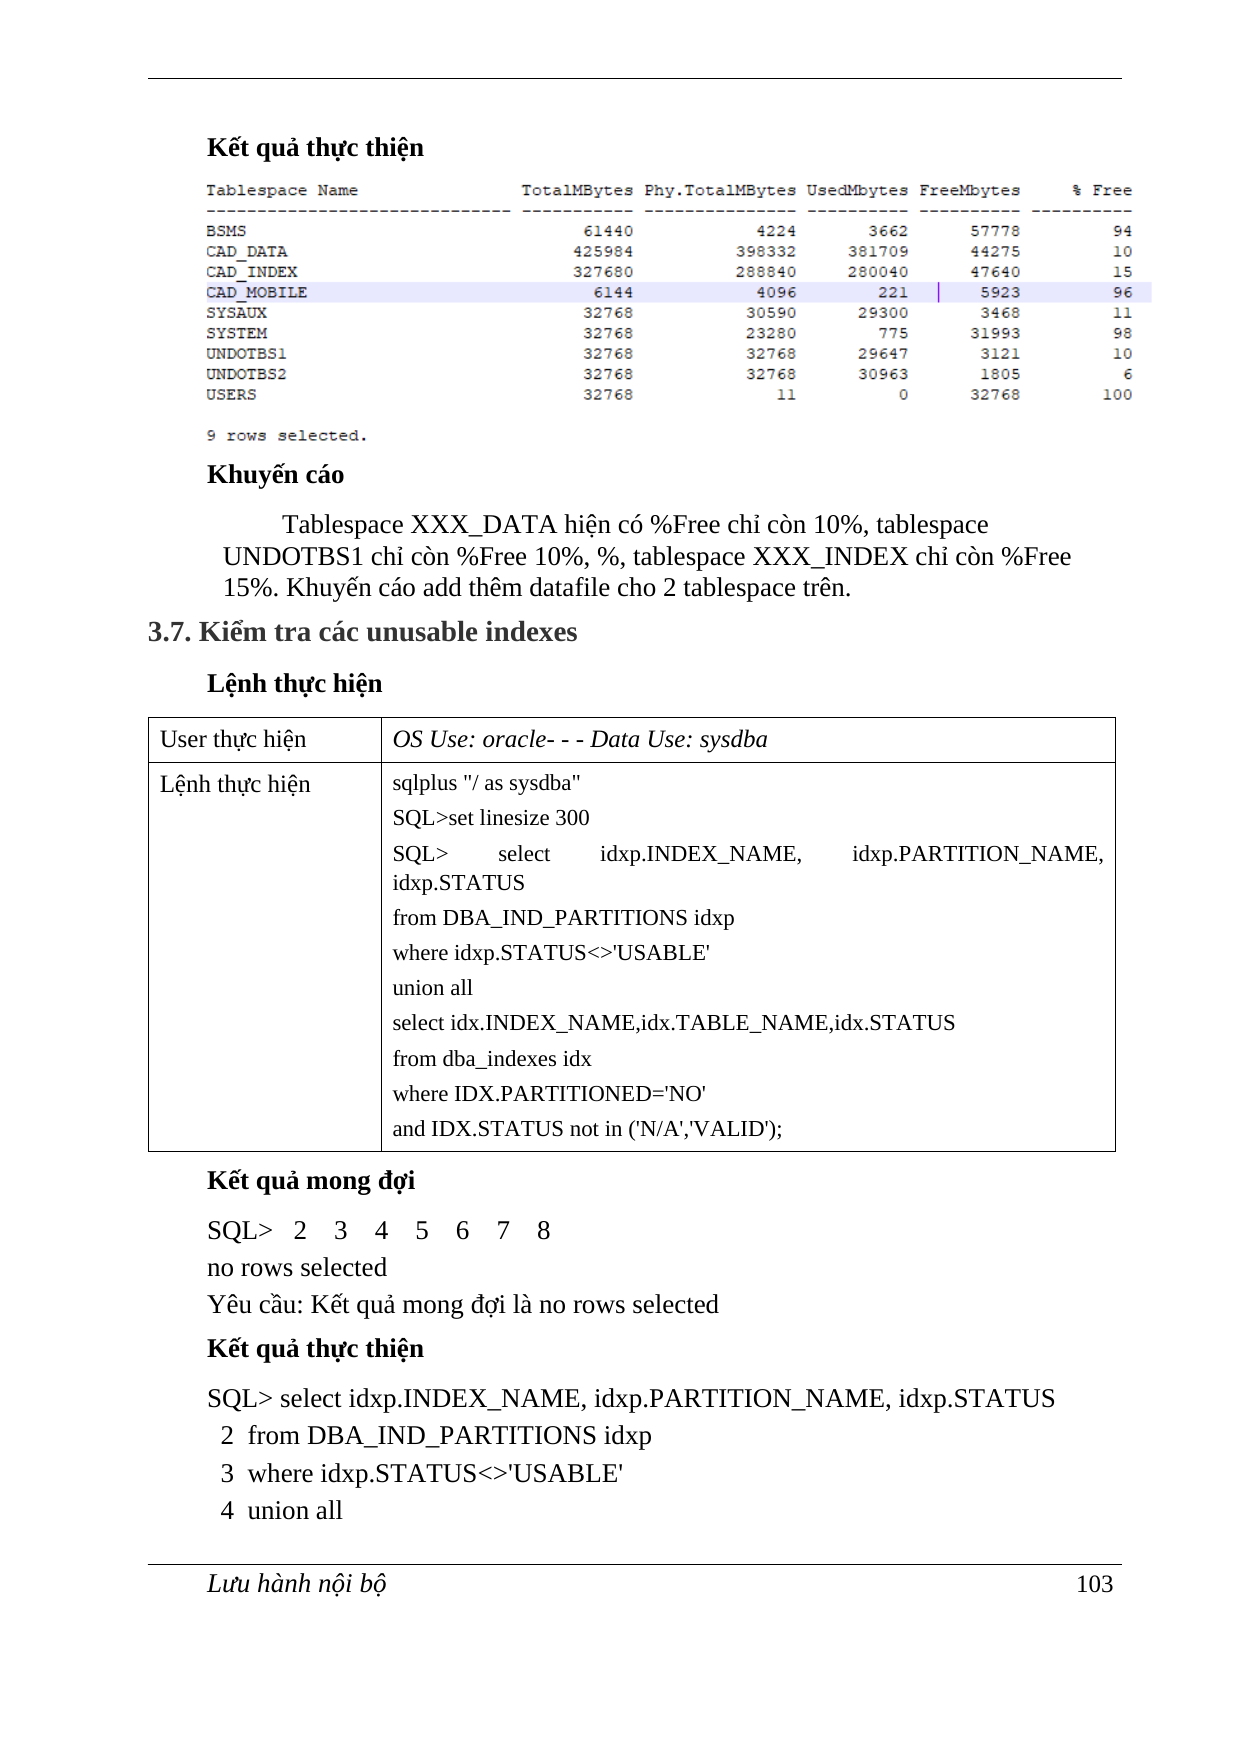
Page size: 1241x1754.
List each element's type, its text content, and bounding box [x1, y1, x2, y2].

text Tablespace XXX_DATA hiện có %Free chỉ còn 10%, tablespace UNDOTBS1 chỉ còn %Free 10%, %, tablespace XXX_INDEX chỉ còn %Free 15%. Khuyến cáo add thêm datafile cho 2 tablespace trên. [223, 508, 1122, 602]
subtitle Kết quả mong đợi [148, 1164, 1128, 1195]
text no rows selected [148, 1251, 1122, 1282]
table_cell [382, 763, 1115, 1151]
subtitle Kết quả thực thiện [148, 1332, 1128, 1363]
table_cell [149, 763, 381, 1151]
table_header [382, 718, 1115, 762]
text 3 where idxp.STATUS<>'USABLE' [148, 1457, 1122, 1488]
subtitle 3.7. Kiểm tra các unusable indexes [148, 614, 1122, 648]
text SQL> select idxp.INDEX_NAME, idxp.PARTITION_NAME, idxp.STATUS [148, 1382, 1122, 1413]
subtitle Kết quả thực thiện [148, 131, 1128, 162]
text 4 union all [148, 1494, 1122, 1525]
subtitle Lệnh thực hiện [148, 667, 1128, 698]
text 2 from DBA_IND_PARTITIONS idxp [148, 1419, 1122, 1451]
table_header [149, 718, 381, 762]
text SQL> 2 3 4 5 6 7 8 [148, 1214, 1122, 1245]
subtitle Khuyến cáo [148, 459, 1128, 490]
picture [206, 180, 1152, 447]
text Yêu cầu: Kết quả mong đợi là no rows selected [148, 1289, 1122, 1320]
